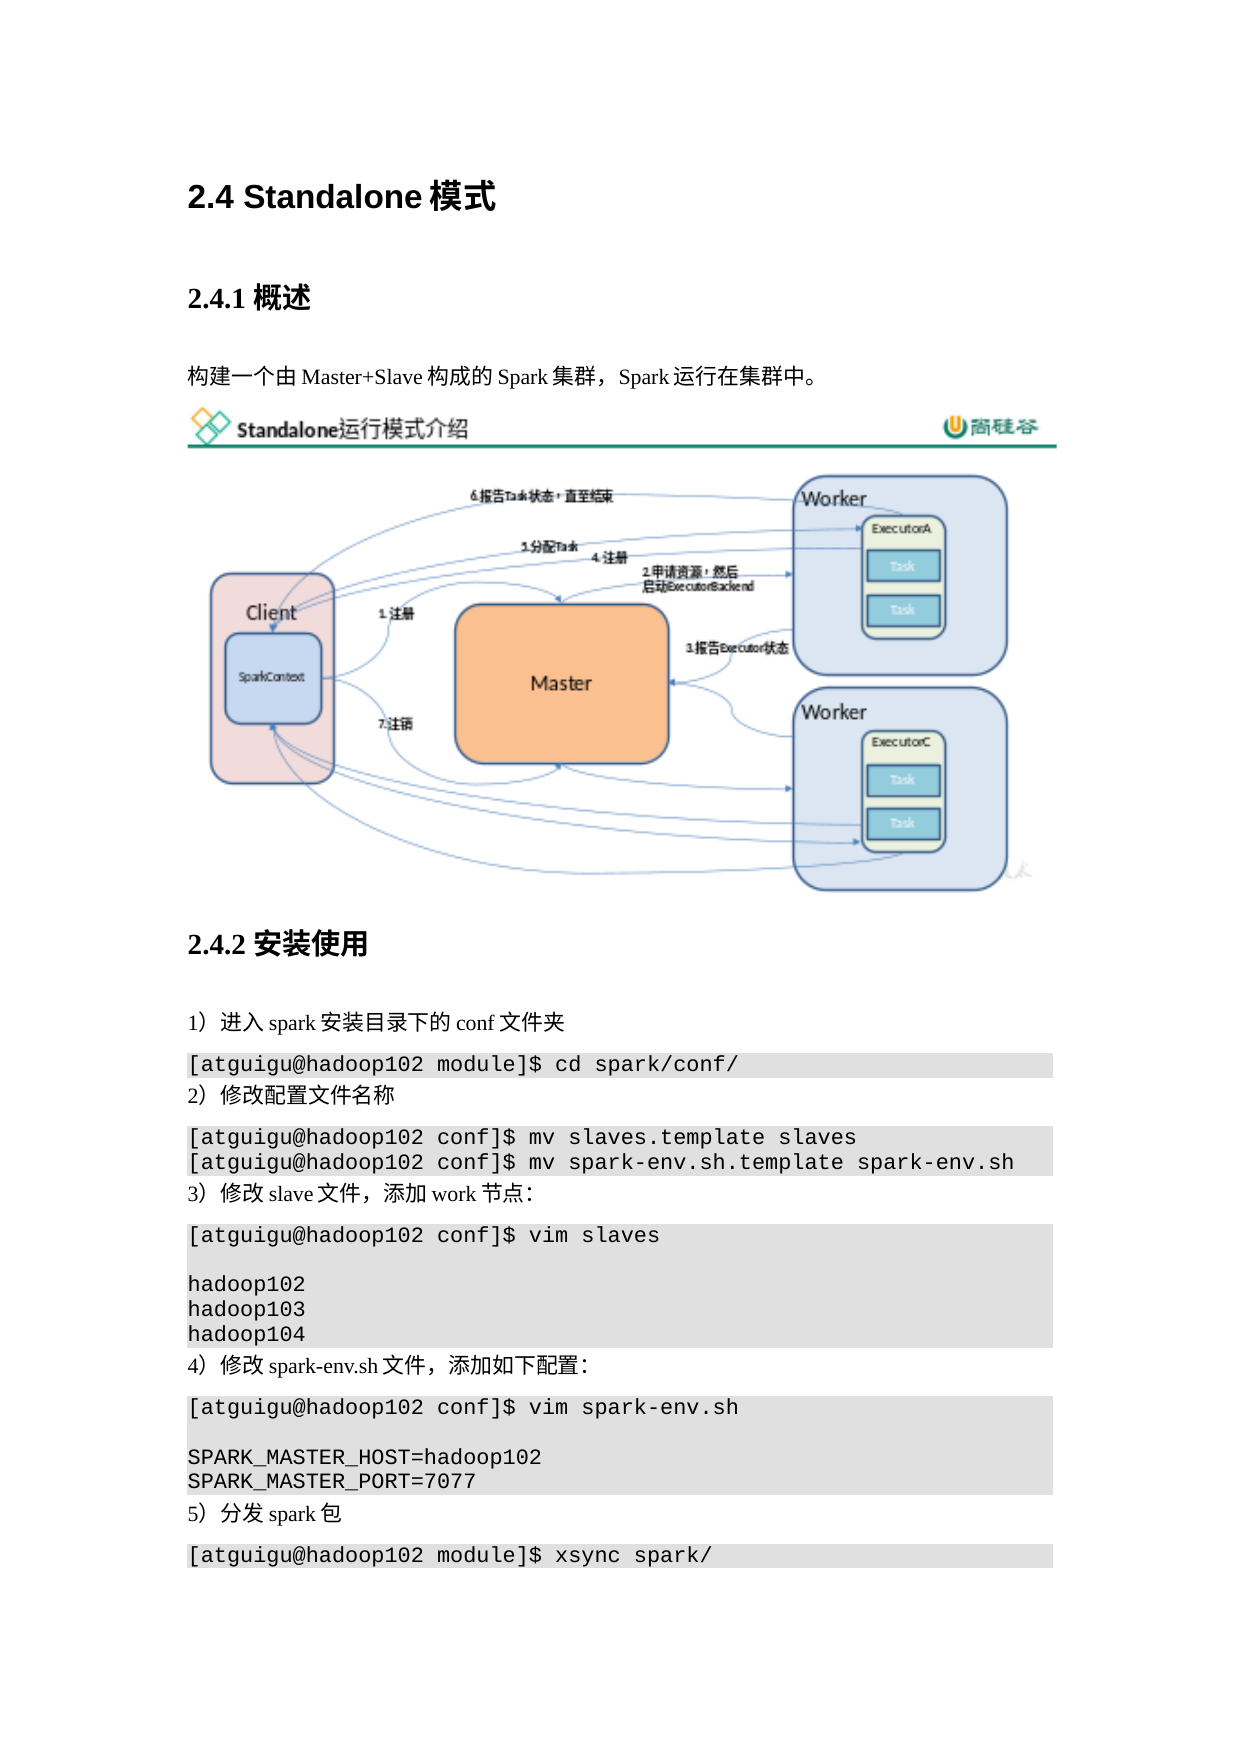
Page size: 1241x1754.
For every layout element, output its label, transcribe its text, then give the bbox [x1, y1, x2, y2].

text 3）修改slave文件，添加work节点： [187, 1176, 1053, 1208]
text [atguigu@hadoop102 module]$ cd spark/conf/ [187, 1053, 1053, 1078]
text [atguigu@hadoop102 conf]$ mv slaves.template slaves [187, 1126, 1053, 1151]
text 构建一个由Master+Slave构成的Spark集群，Spark运行在集群中。 [187, 359, 1053, 391]
text SPARK_MASTER_PORT=7077 [187, 1471, 1053, 1495]
subtitle 2.4 Standalone模式 [187, 162, 1053, 227]
subtitle 2.4.1 概述 [187, 263, 1053, 328]
text hadoop102 [187, 1273, 1053, 1298]
text [atguigu@hadoop102 conf]$ vim slaves [187, 1224, 1053, 1249]
text 5）分发spark包 [187, 1495, 1053, 1528]
text 4）修改spark-env.sh文件，添加如下配置： [187, 1348, 1053, 1380]
text hadoop103 [187, 1298, 1053, 1323]
text 1）进入spark安装目录下的conf文件夹 [187, 1004, 1053, 1037]
text [atguigu@hadoop102 module]$ xsync spark/ [187, 1544, 1053, 1568]
text [atguigu@hadoop102 conf]$ vim spark-env.sh [187, 1396, 1053, 1421]
text hadoop104 [187, 1323, 1053, 1348]
text 2）修改配置文件名称 [187, 1078, 1053, 1110]
text SPARK_MASTER_HOST=hadoop102 [187, 1446, 1053, 1471]
subtitle 2.4.2 安装使用 [187, 909, 1053, 974]
text [atguigu@hadoop102 conf]$ mv spark-env.sh.template spark-env.sh [187, 1151, 1053, 1176]
